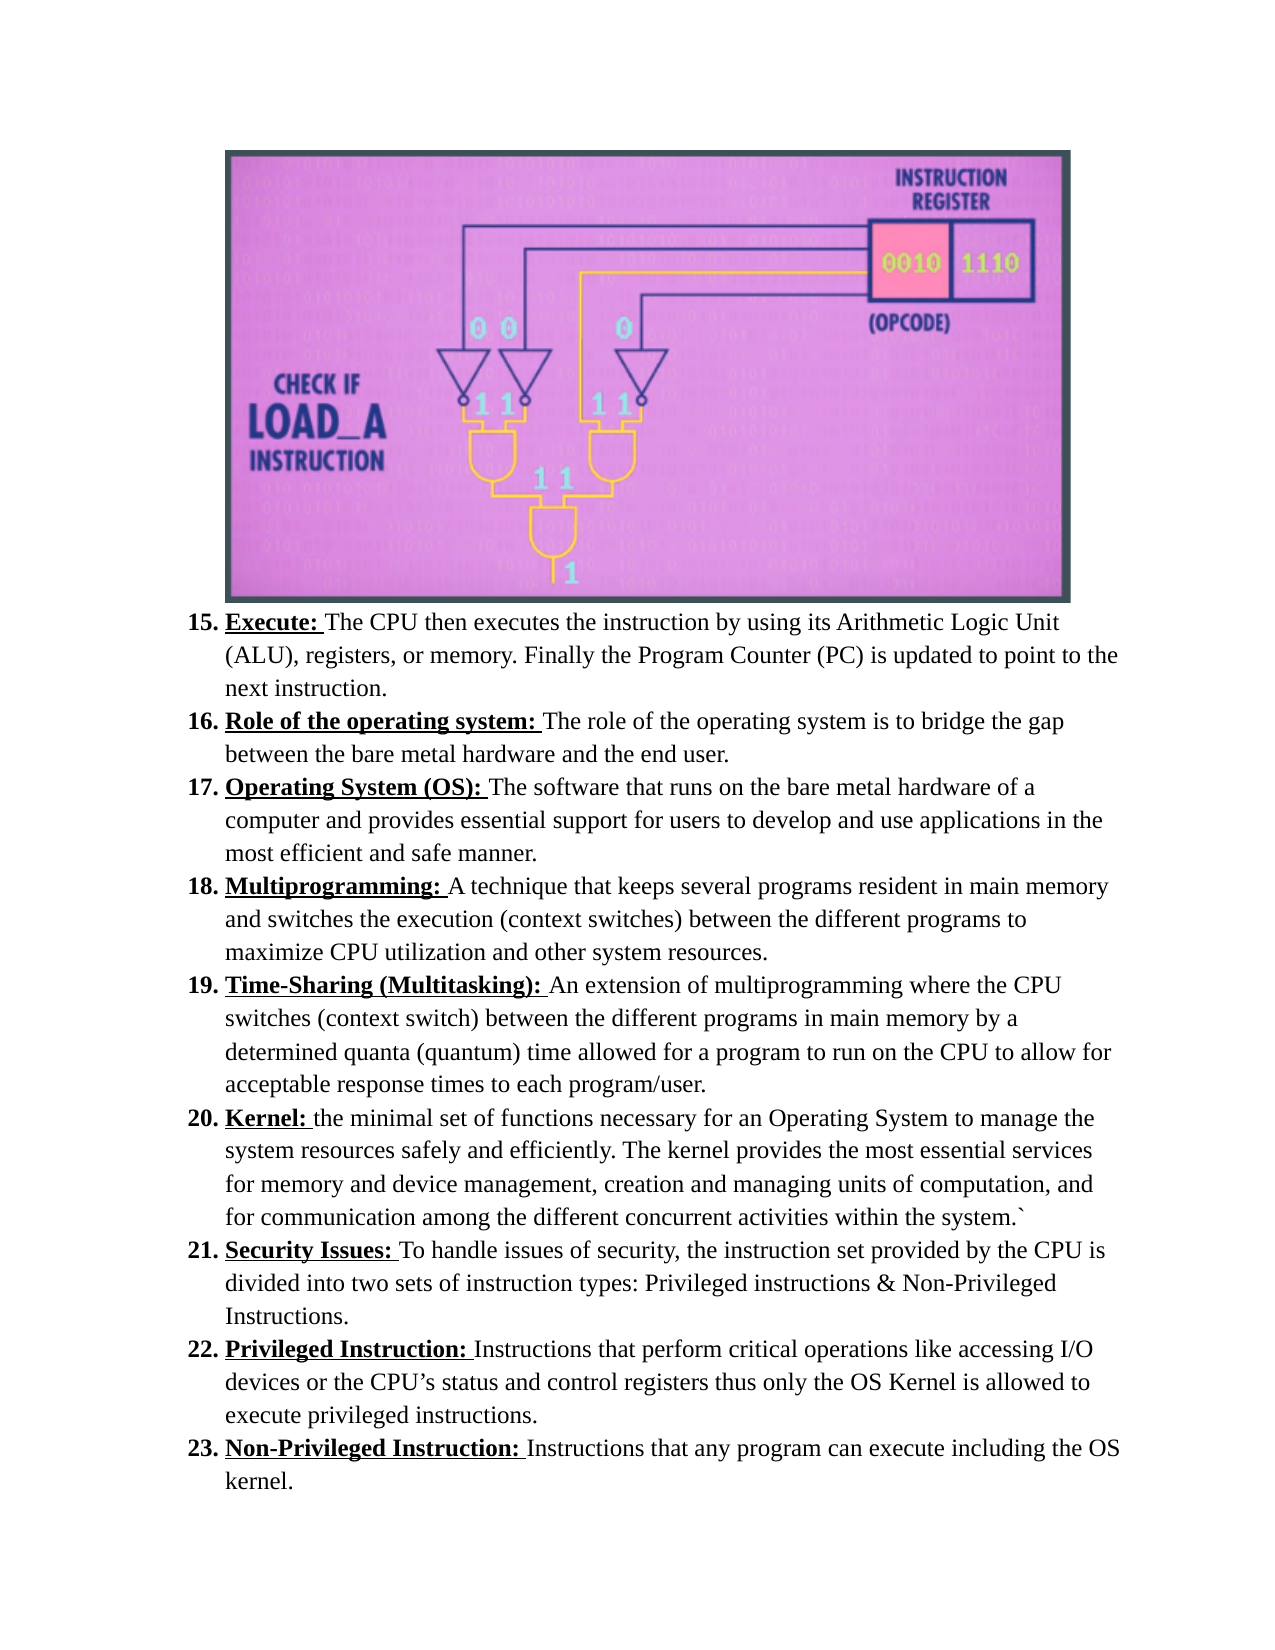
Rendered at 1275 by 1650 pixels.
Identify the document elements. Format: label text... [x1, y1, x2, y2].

list Multiprogramming: A technique that keeps several programs resident in main memory and switches the execution (context switches) between the different programs to maximize CPU utilization and other system resources. [187, 871, 1125, 966]
list Time-Sharing (Multitasking): An extension of multiprogramming where the CPU switches (context switch) between the different programs in main memory by a determined quanta (quantum) time allowed for a program to run on the CPU to allow for acceptable response times to each program/user. [187, 971, 1125, 1098]
list Role of the operating system: The role of the operating system is to bridge the gap between the bare metal hardware and the end user. [187, 706, 1125, 768]
list Privileged Instruction: Instructions that perform critical operations like accessing I/O devices or the CPU’s status and control registers thus only the OS Kernel is allowed to execute privileged instructions. [187, 1334, 1125, 1428]
list Security Issues: To handle issues of security, the instruction set provided by the CPU is divided into two sets of instruction types: Privileged instructions & Non-Privileged Instructions. [187, 1235, 1125, 1329]
picture [225, 150, 1071, 603]
list Non-Privileged Instruction: Instructions that any program can execute including the OS kernel. [187, 1433, 1125, 1494]
list Kernel: the minimal set of functions necessary for an Operating System to manage the system resources safely and efficiently. The kernel provides the most essential services for memory and device management, creation and managing units of computation, and for communication among the different concurrent activities within the system.` [187, 1103, 1125, 1230]
list Execute: The CPU then executes the instruction by using its Arithmetic Logic Unit (ALU), registers, or memory. Finally the Program Counter (PC) is updated to point to the next instruction. [187, 607, 1125, 702]
list Operating System (OS): The software that runs on the bare metal hardware of a computer and provides essential support for users to develop and use applications in the most efficient and safe manner. [187, 772, 1125, 867]
